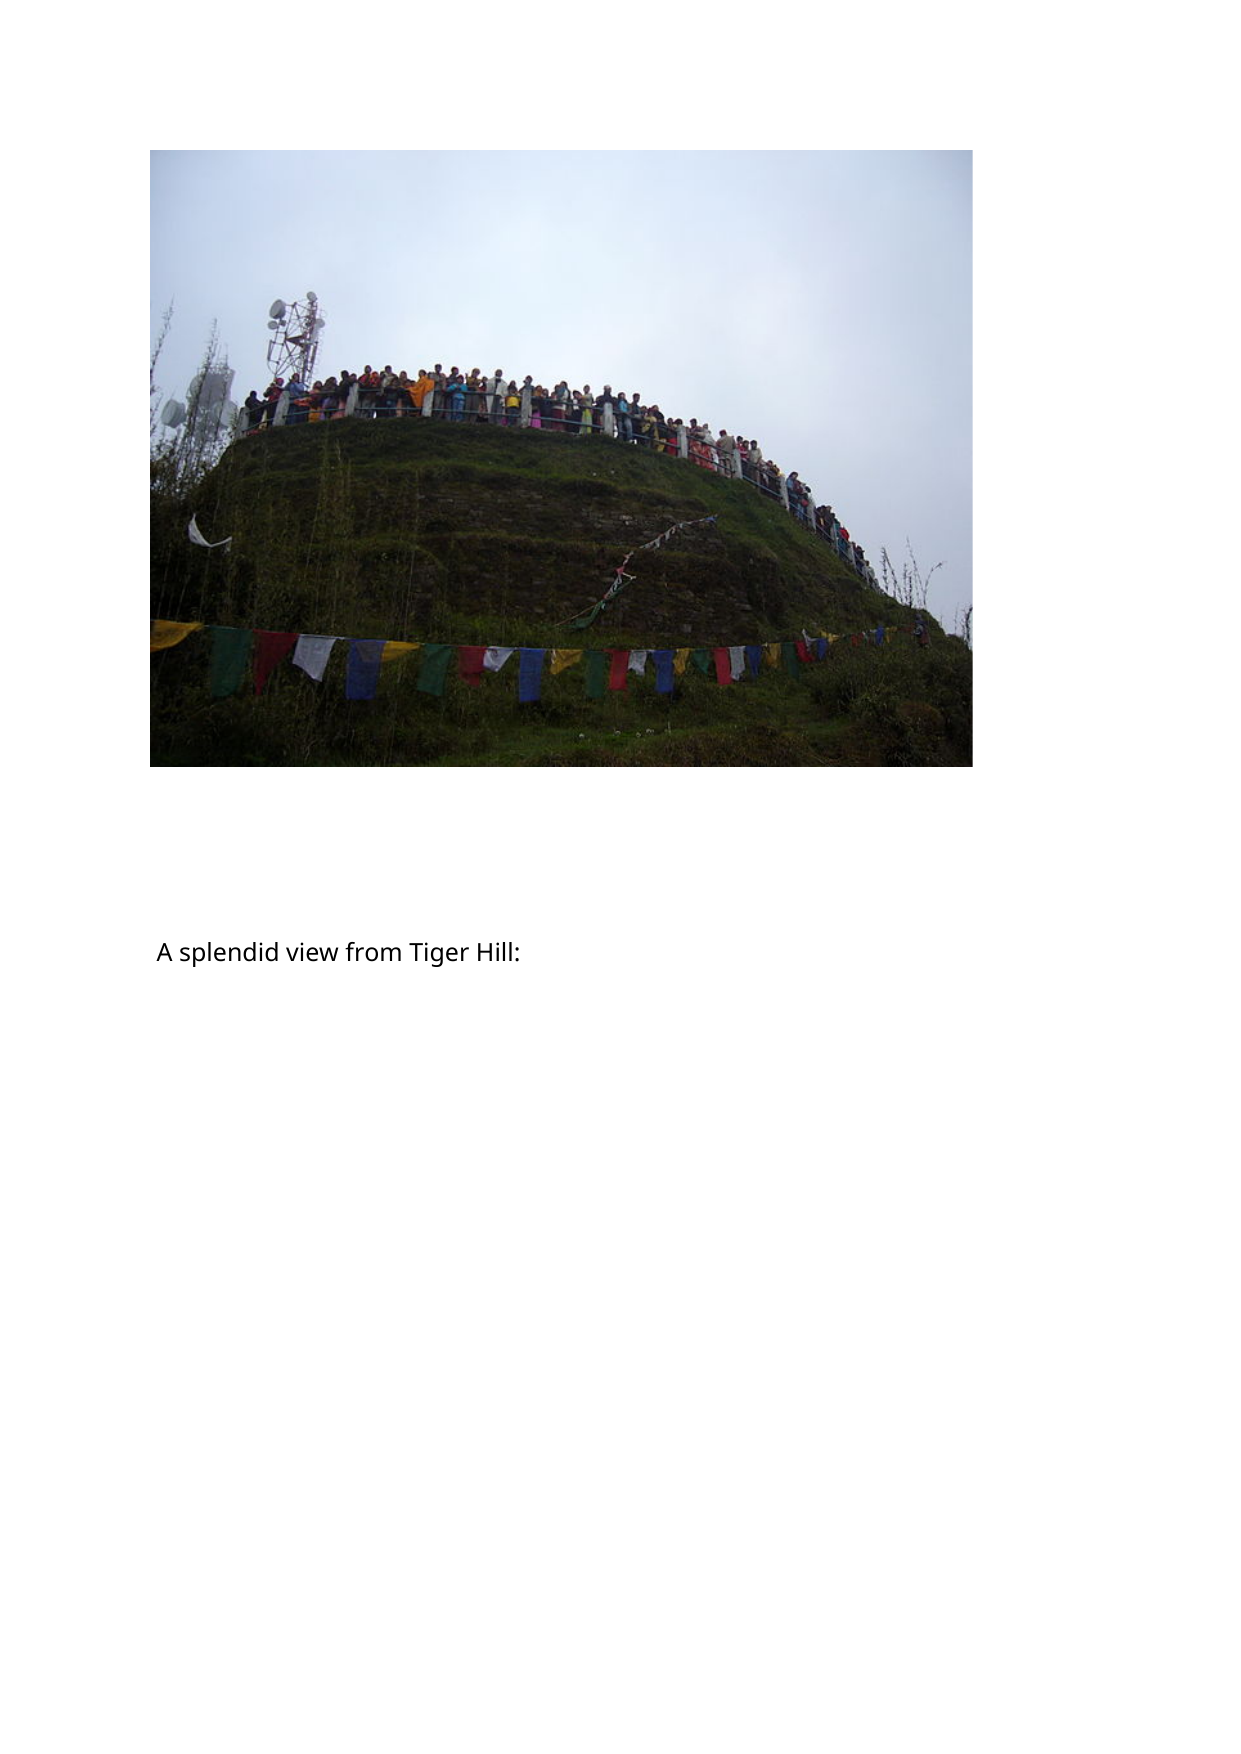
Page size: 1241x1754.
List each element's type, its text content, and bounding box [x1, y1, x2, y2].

text A splendid view from Tiger Hill: [150, 934, 1090, 969]
picture [150, 150, 973, 767]
